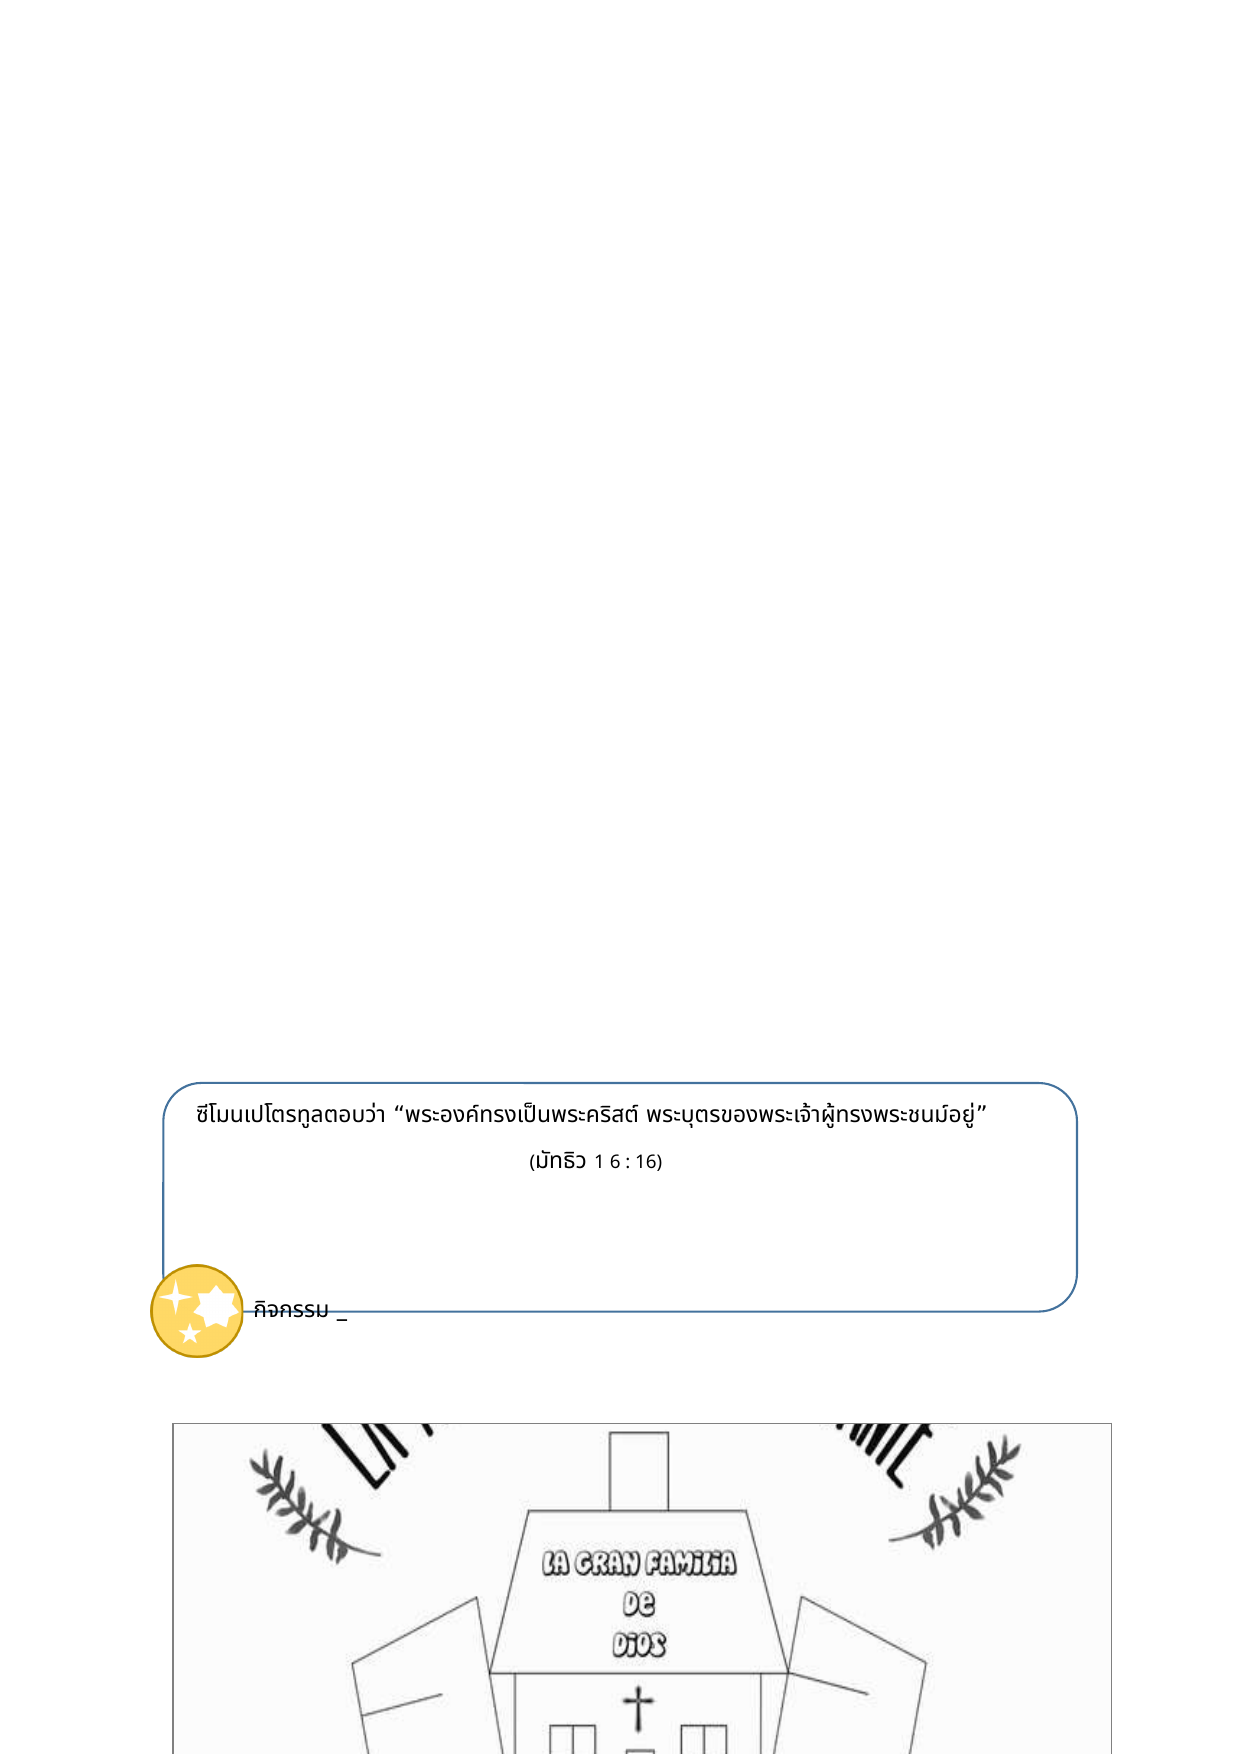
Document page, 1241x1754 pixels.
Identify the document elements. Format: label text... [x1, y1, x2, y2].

picture [150, 1264, 244, 1358]
text กิจกรรม _ [244, 1290, 1090, 1328]
text (มัทธิว 1 6 : 16) [150, 1147, 1090, 1177]
text ซีโมนเปโตรทูลตอบว่า “พระองค์ทรงเป็นพระคริสต์ พระบุตรของพระเจ้าผู้ทรงพระชนม์อยู่” [150, 1102, 1090, 1128]
picture [174, 1424, 1111, 1754]
